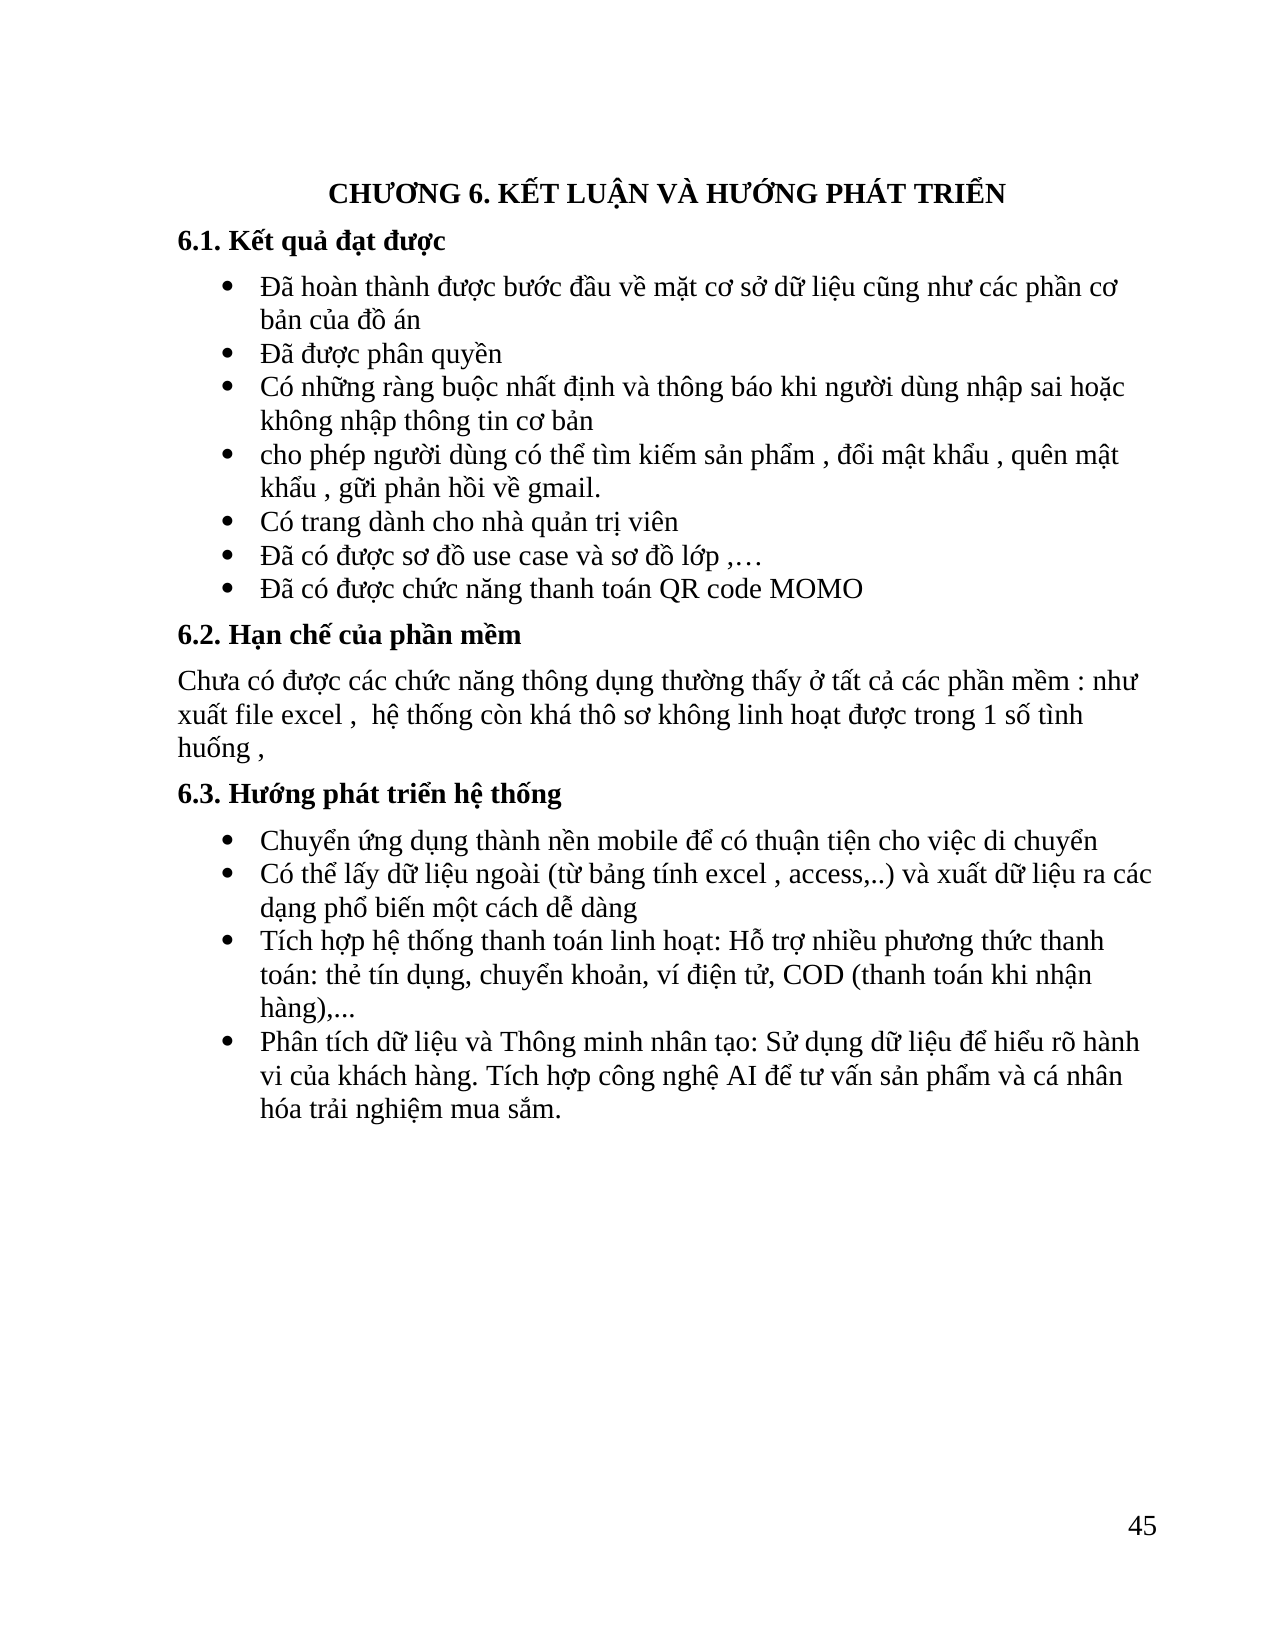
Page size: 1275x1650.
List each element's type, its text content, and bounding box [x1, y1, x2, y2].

subtitle 6.3. Hướng phát triển hệ thống [177, 777, 1157, 810]
subtitle 6.2. Hạn chế của phần mềm [177, 617, 1157, 651]
list Chuyển ứng dụng thành nền mobile để có thuận tiện cho việc di chuyển [222, 823, 1157, 856]
list cho phép người dùng có thể tìm kiếm sản phẩm , đổi mật khẩu , quên mật khẩu , gữi phản hồi về gmail. [222, 437, 1157, 504]
subtitle 6.1. Kết quả đạt được [177, 223, 1157, 256]
list Đã có được sơ đồ use case và sơ đồ lớp ,… [222, 538, 1157, 571]
subtitle CHƯƠNG 6. KẾT LUẬN VÀ HƯỚNG PHÁT TRIỂN [177, 177, 1157, 210]
text Chưa có được các chức năng thông dụng thường thấy ở tất cả các phần mềm : như xuất file excel , hệ thống còn khá thô sơ không linh hoạt được trong 1 số tình huống , [177, 663, 1157, 764]
list Phân tích dữ liệu và Thông minh nhân tạo: Sử dụng dữ liệu để hiểu rõ hành vi của khách hàng. Tích hợp công nghệ AI để tư vấn sản phẩm và cá nhân hóa trải nghiệm mua sắm. [222, 1024, 1157, 1125]
list Có trang dành cho nhà quản trị viên [222, 504, 1157, 538]
list Có những ràng buộc nhất định và thông báo khi người dùng nhập sai hoặc không nhập thông tin cơ bản [222, 369, 1157, 437]
list Tích hợp hệ thống thanh toán linh hoạt: Hỗ trợ nhiều phương thức thanh toán: thẻ tín dụng, chuyển khoản, ví điện tử, COD (thanh toán khi nhận hàng),... [222, 923, 1157, 1024]
list Đã hoàn thành được bước đầu về mặt cơ sở dữ liệu cũng như các phần cơ bản của đồ án [222, 269, 1157, 336]
list Đã có được chức năng thanh toán QR code MOMO [222, 571, 1157, 605]
list Có thể lấy dữ liệu ngoài (từ bảng tính excel , access,..) và xuất dữ liệu ra các dạng phổ biến một cách dễ dàng [222, 856, 1157, 923]
list Đã được phân quyền [222, 336, 1157, 369]
